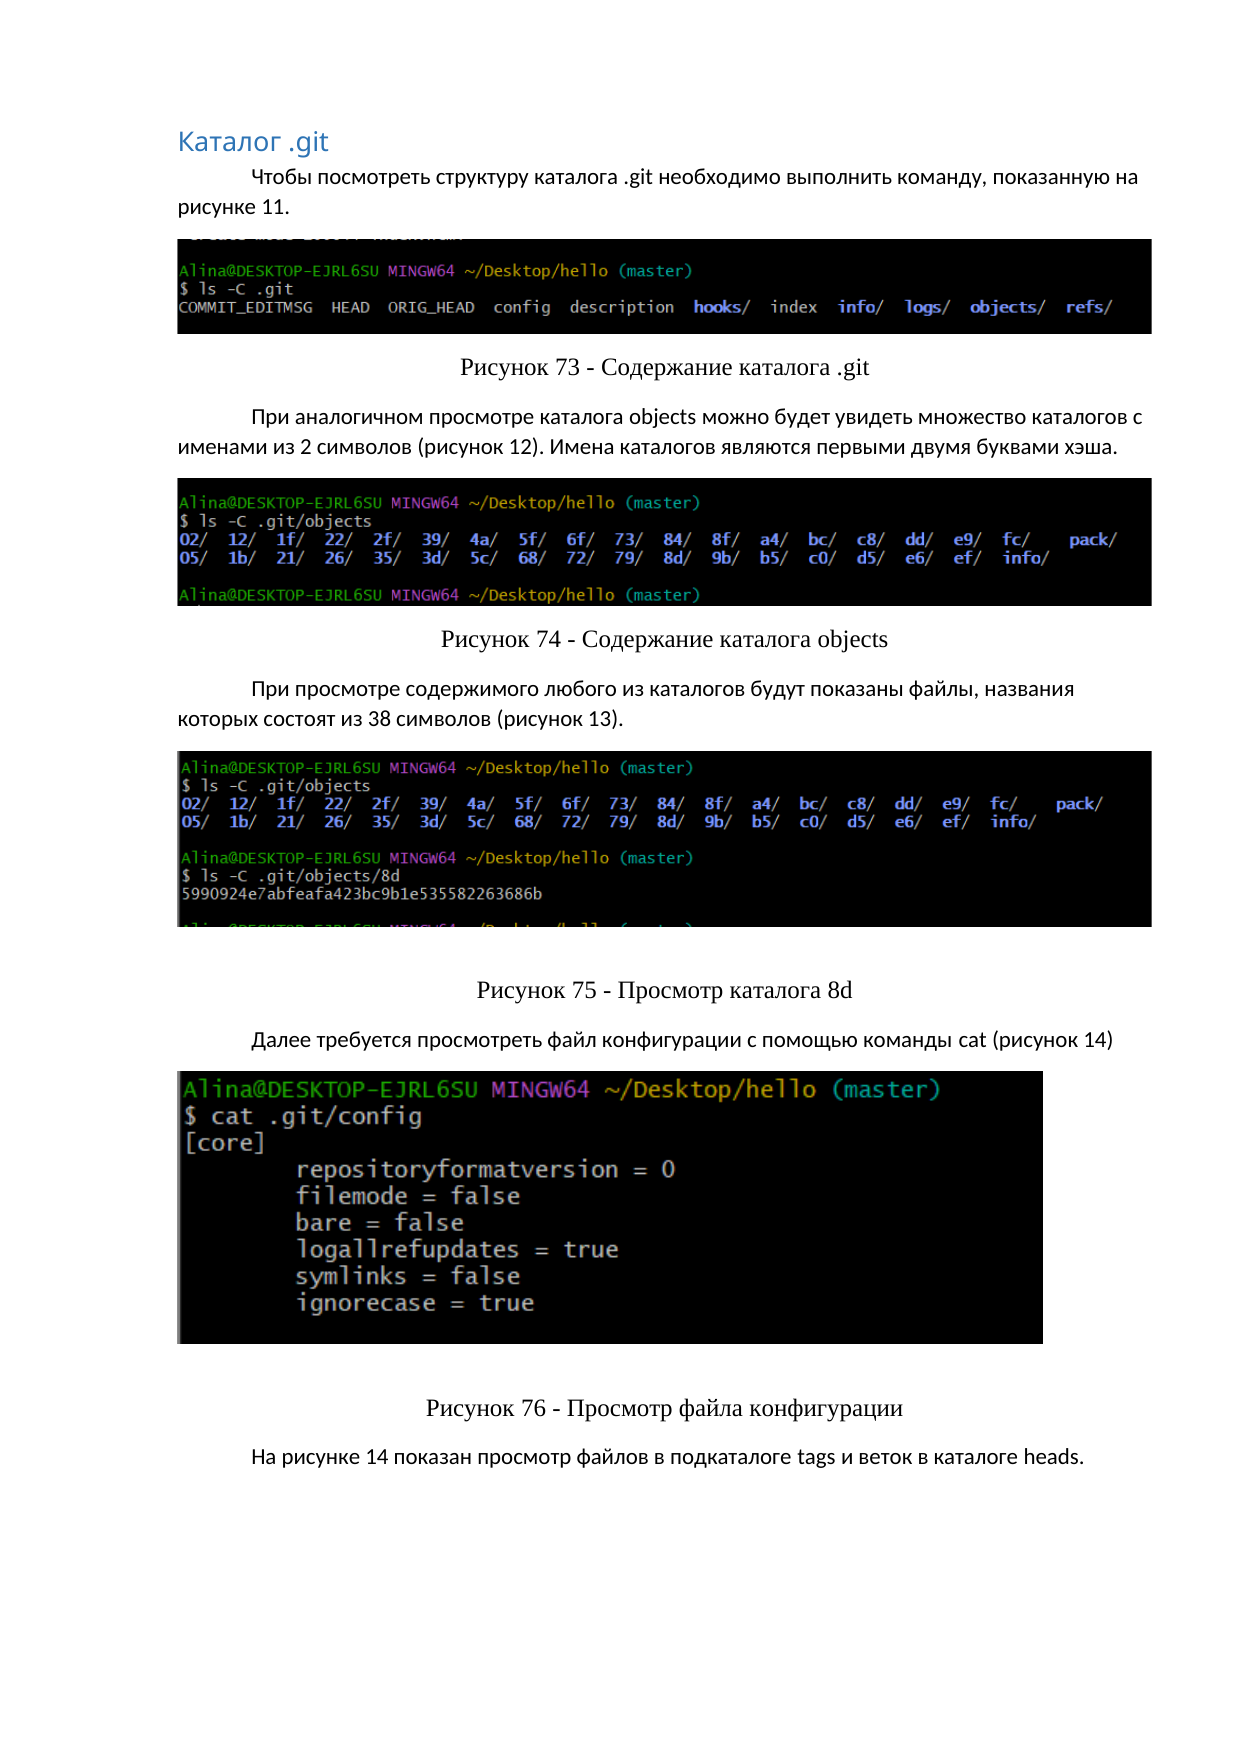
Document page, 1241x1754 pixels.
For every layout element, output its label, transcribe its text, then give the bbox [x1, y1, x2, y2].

text Рисунок 74 - Содержание каталога objects [177, 624, 1152, 653]
text Рисунок 73 - Содержание каталога .git [177, 352, 1152, 381]
text Рисунок 76 - Просмотр файла конфигурации [177, 1393, 1152, 1422]
picture [177, 751, 1152, 927]
text Далее требуется просмотреть файл конфигурации с помощью команды cat (рисунок 14) [177, 1025, 1152, 1053]
text Чтобы посмотреть структуру каталога .git необходимо выполнить команду, показанную на рисунке 11. [177, 162, 1152, 220]
subtitle Каталог .git [177, 122, 1152, 159]
picture [177, 1071, 1043, 1344]
text При аналогичном просмотре каталога objects можно будет увидеть множество каталогов с именами из 2 символов (рисунок 12). Имена каталогов являются первыми двумя буквами хэша. [177, 402, 1152, 460]
text Рисунок 75 - Просмотр каталога 8d [177, 975, 1152, 1004]
picture [177, 478, 1152, 606]
text При просмотре содержимого любого из каталогов будут показаны файлы, названия которых состоят из 38 символов (рисунок 13). [177, 674, 1152, 732]
picture [177, 239, 1152, 334]
text На рисунке 14 показан просмотр файлов в подкаталоге tags и веток в каталоге heads. [177, 1442, 1152, 1470]
